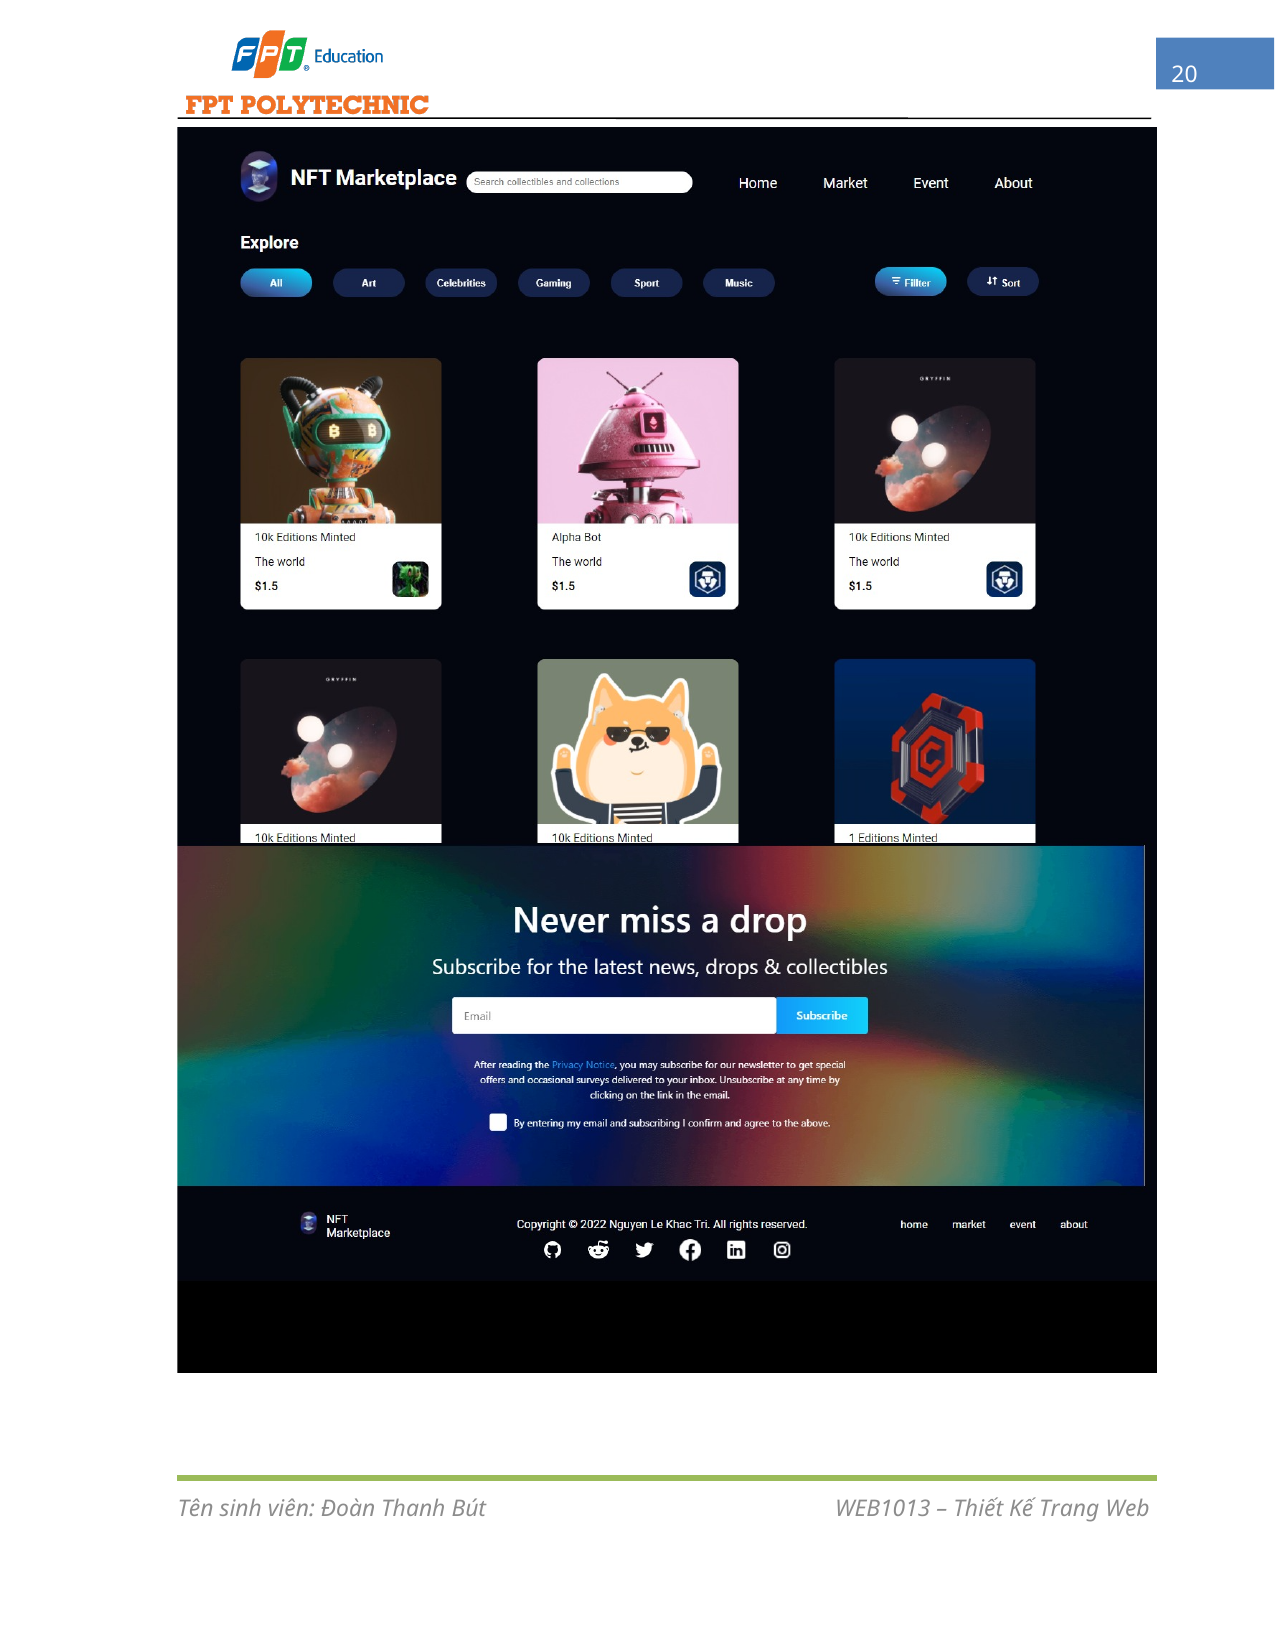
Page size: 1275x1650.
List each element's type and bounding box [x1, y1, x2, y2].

picture [177, 127, 1157, 1373]
picture [177, 22, 437, 122]
